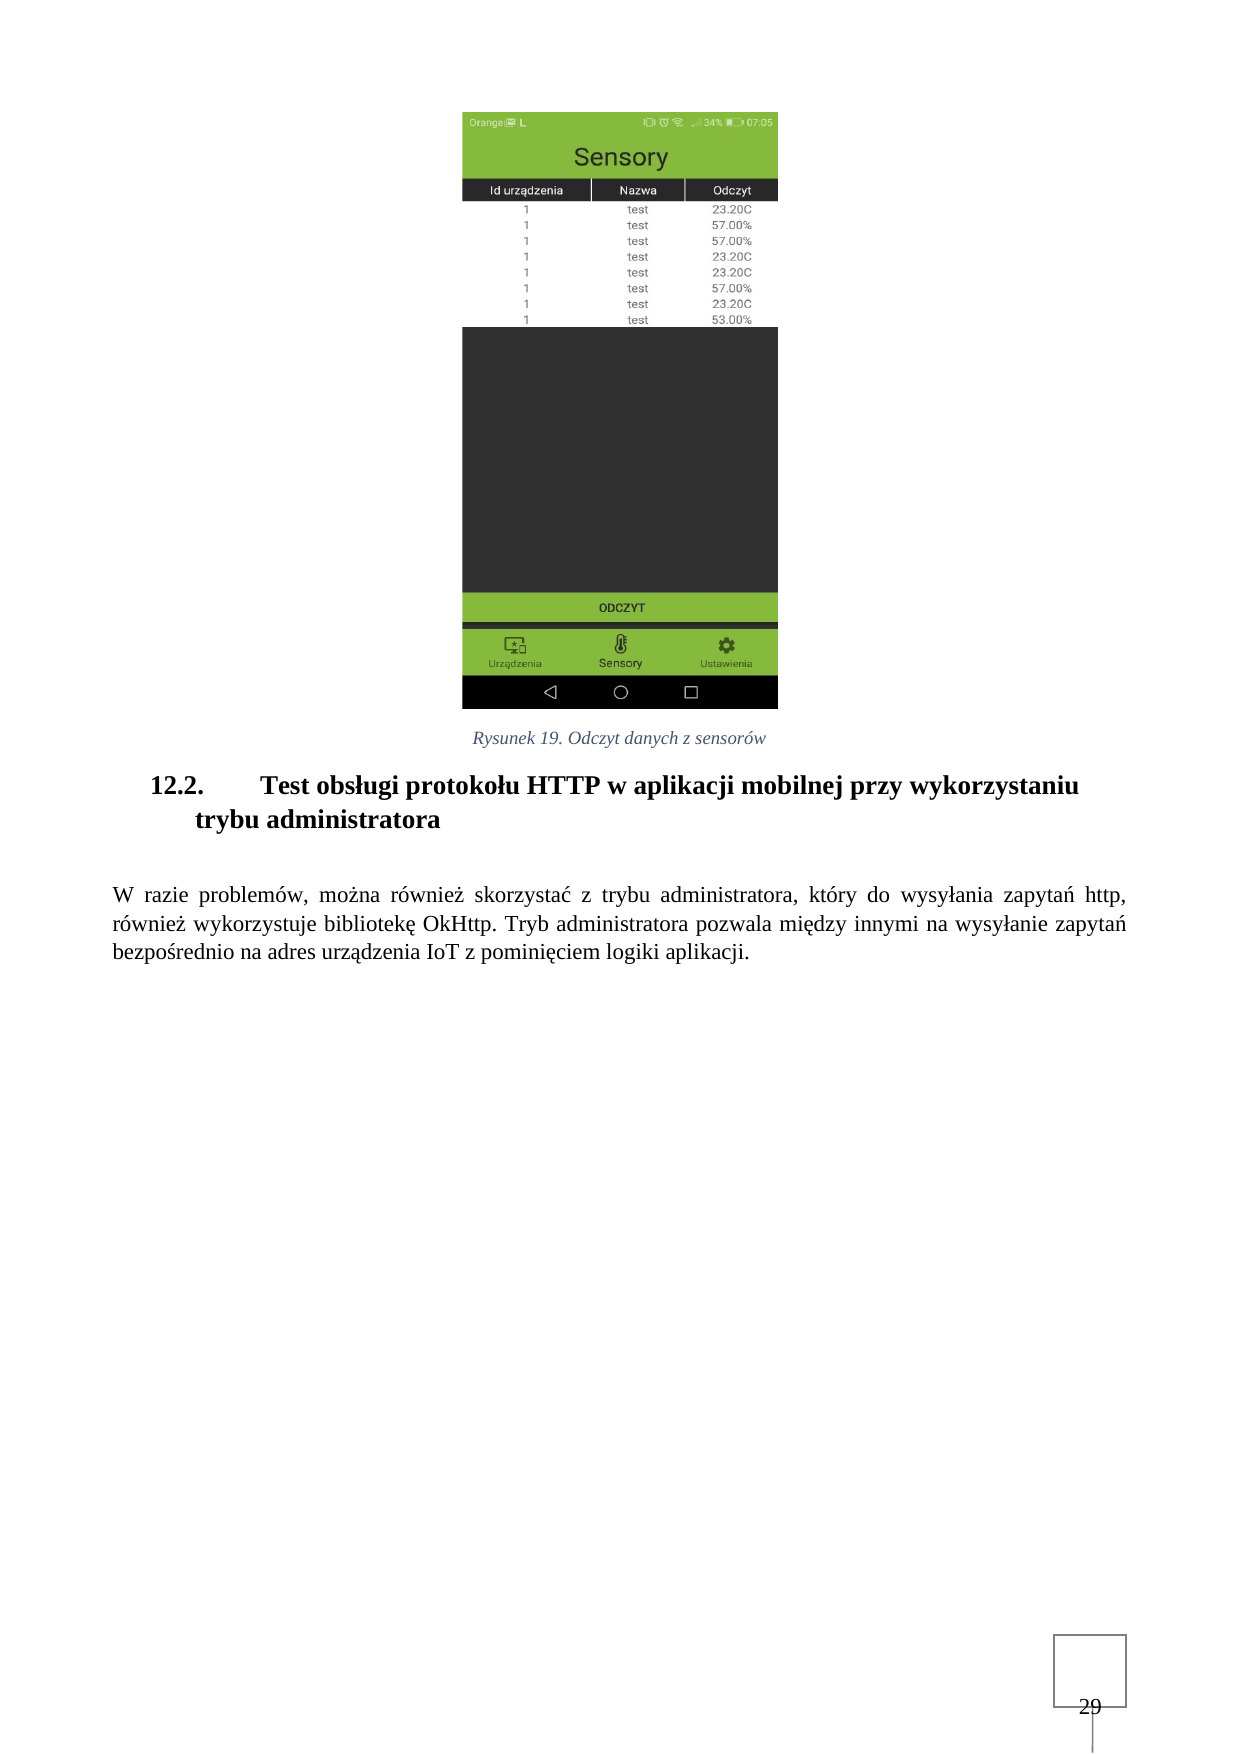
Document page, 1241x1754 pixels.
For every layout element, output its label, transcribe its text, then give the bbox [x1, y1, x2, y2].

text W razie problemów, można również skorzystać z trybu administratora, który do wysyłania zapytań http, również wykorzystuje bibliotekę OkHttp. Tryb administratora pozwala między innymi na wysyłanie zapytań bezpośrednio na adres urządzenia IoT z pominięciem logiki aplikacji. [112, 881, 1128, 965]
text Rysunek 19. Odczyt danych z sensorów [112, 727, 1128, 748]
subtitle Test obsługi protokołu HTTP w aplikacji mobilnej przy wykorzystaniu trybu administratora [150, 769, 1128, 834]
picture [462, 112, 778, 709]
